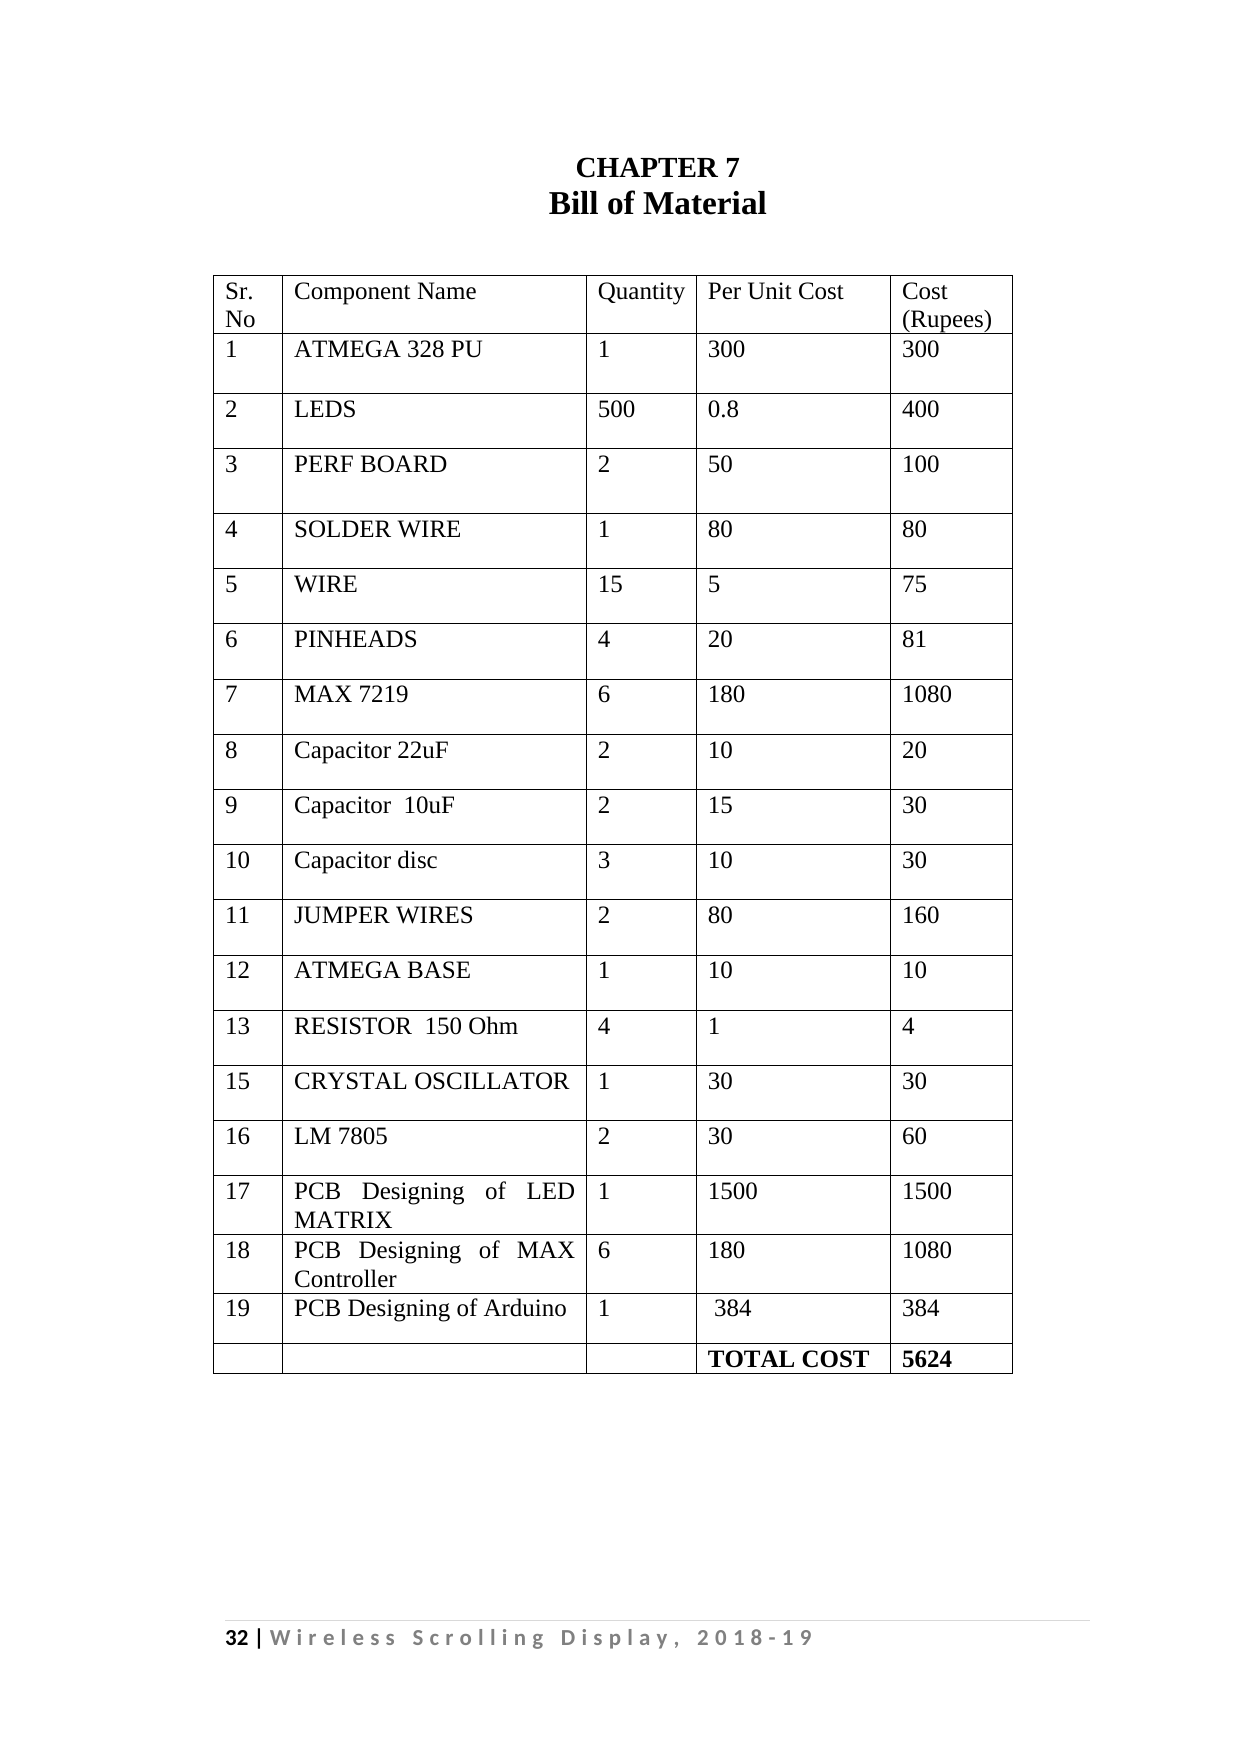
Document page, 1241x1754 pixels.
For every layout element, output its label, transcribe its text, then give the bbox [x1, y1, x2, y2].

table_cell 2 [587, 790, 696, 844]
table_cell 4 [587, 624, 696, 678]
table_cell 13 [214, 1011, 282, 1065]
table_cell 30 [697, 1066, 890, 1120]
table_cell 20 [697, 624, 890, 678]
table_cell 100 [891, 449, 1012, 513]
table_cell TOTAL COST [697, 1344, 890, 1373]
table_cell 17 [214, 1176, 282, 1234]
table_cell JUMPER WIRES [283, 900, 586, 954]
table_cell 15 [587, 569, 696, 623]
table_cell WIRE [283, 569, 586, 623]
table_cell 1 [587, 1294, 696, 1343]
table_cell 1 [214, 334, 282, 393]
table_cell [587, 1344, 696, 1373]
table_cell 1500 [697, 1176, 890, 1234]
table_cell 15 [697, 790, 890, 844]
table_cell PCB Designing of LED MATRIX [283, 1176, 586, 1234]
table_cell SOLDER WIRE [283, 514, 586, 568]
table_cell 1 [587, 1176, 696, 1234]
table_cell 10 [697, 735, 890, 789]
table_cell 10 [891, 956, 1012, 1010]
table_cell 5 [697, 569, 890, 623]
table_cell LEDS [283, 394, 586, 448]
table_cell 8 [214, 735, 282, 789]
table_header Per Unit Cost [697, 276, 890, 333]
table_cell 30 [697, 1121, 890, 1175]
table_cell 384 [891, 1294, 1012, 1343]
table_cell Capacitor disc [283, 845, 586, 899]
table_cell Capacitor 22uF [283, 735, 586, 789]
table_cell 2 [587, 900, 696, 954]
table_cell PCB Designing of Arduino [283, 1294, 586, 1343]
table_cell 1 [587, 514, 696, 568]
table_cell 10 [214, 845, 282, 899]
table_cell 5624 [891, 1344, 1012, 1373]
table_cell 3 [214, 449, 282, 513]
table_cell 9 [214, 790, 282, 844]
table_cell 16 [214, 1121, 282, 1175]
table_cell LM 7805 [283, 1121, 586, 1175]
text Bill of Material [225, 183, 1090, 222]
table_cell 18 [214, 1235, 282, 1292]
table_header Sr. No [214, 276, 282, 333]
table_cell 30 [891, 1066, 1012, 1120]
table_cell ATMEGA 328 PU [283, 334, 586, 393]
table_cell 3 [587, 845, 696, 899]
table_cell 80 [697, 514, 890, 568]
table_cell 4 [587, 1011, 696, 1065]
table_cell RESISTOR 150 Ohm [283, 1011, 586, 1065]
table_cell 2 [214, 394, 282, 448]
table_cell 80 [891, 514, 1012, 568]
table_cell MAX 7219 [283, 680, 586, 734]
table_cell 300 [697, 334, 890, 393]
table_cell 2 [587, 449, 696, 513]
table_cell 12 [214, 956, 282, 1010]
table_cell 10 [697, 956, 890, 1010]
table_cell 20 [891, 735, 1012, 789]
table_cell 30 [891, 845, 1012, 899]
table_cell 384 [697, 1294, 890, 1343]
table_cell 400 [891, 394, 1012, 448]
table_cell 4 [214, 514, 282, 568]
table_cell PERF BOARD [283, 449, 586, 513]
table_header Cost (Rupees) [891, 276, 1012, 333]
table_cell 80 [697, 900, 890, 954]
table_cell 1 [587, 1066, 696, 1120]
table_cell 0.8 [697, 394, 890, 448]
table_cell 60 [891, 1121, 1012, 1175]
table_cell CRYSTAL OSCILLATOR [283, 1066, 586, 1120]
table_cell PCB Designing of MAX Controller [283, 1235, 586, 1292]
table_cell 50 [697, 449, 890, 513]
table_cell 160 [891, 900, 1012, 954]
text CHAPTER 7 [225, 150, 1090, 183]
table_cell 1500 [891, 1176, 1012, 1234]
table_cell 7 [214, 680, 282, 734]
table_cell [283, 1344, 586, 1373]
table_cell 1 [587, 334, 696, 393]
table_cell 180 [697, 680, 890, 734]
table_cell 30 [891, 790, 1012, 844]
table_cell 6 [214, 624, 282, 678]
table_cell 6 [587, 680, 696, 734]
table_cell 500 [587, 394, 696, 448]
table_cell [214, 1344, 282, 1373]
table_cell 81 [891, 624, 1012, 678]
table_header Component Name [283, 276, 586, 333]
table_cell 6 [587, 1235, 696, 1292]
table_cell Capacitor 10uF [283, 790, 586, 844]
table_cell 2 [587, 735, 696, 789]
table_cell 19 [214, 1294, 282, 1343]
table_cell 15 [214, 1066, 282, 1120]
table_cell 5 [214, 569, 282, 623]
table_cell 300 [891, 334, 1012, 393]
table_cell 11 [214, 900, 282, 954]
table_cell 1080 [891, 680, 1012, 734]
table_cell 4 [891, 1011, 1012, 1065]
table_cell 1 [697, 1011, 890, 1065]
table_cell ATMEGA BASE [283, 956, 586, 1010]
table_cell 1 [587, 956, 696, 1010]
table_cell 10 [697, 845, 890, 899]
table_header Quantity [587, 276, 696, 333]
table_cell 2 [587, 1121, 696, 1175]
table_cell 180 [697, 1235, 890, 1292]
table_cell 1080 [891, 1235, 1012, 1292]
table_cell PINHEADS [283, 624, 586, 678]
table_cell 75 [891, 569, 1012, 623]
